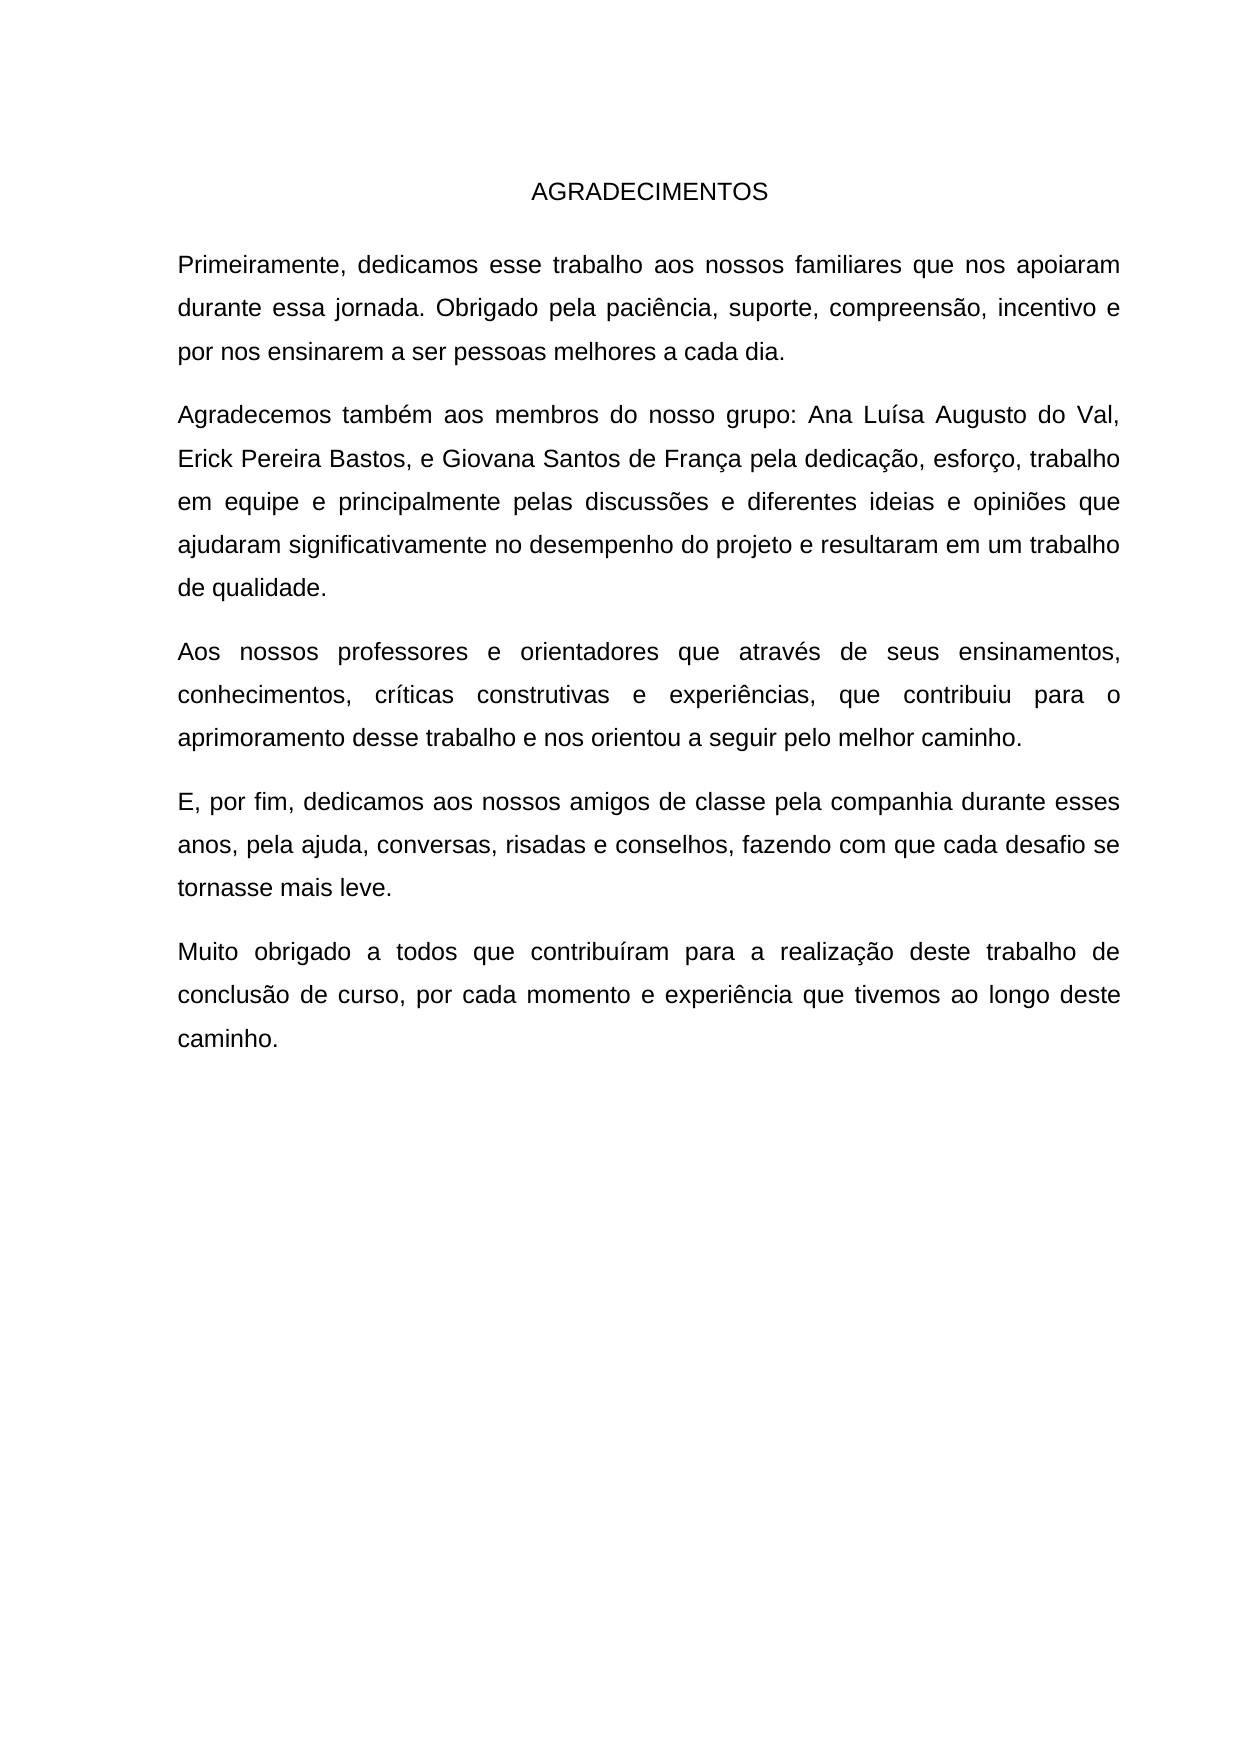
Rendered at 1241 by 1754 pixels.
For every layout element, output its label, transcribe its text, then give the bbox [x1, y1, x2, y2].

text Aos nossos professores e orientadores que através de seus ensinamentos, conhecimentos, críticas construtivas e experiências, que contribuiu para o aprimoramento desse trabalho e nos orientou a seguir pelo melhor caminho. [177, 637, 1122, 752]
text AGRADECIMENTOS [177, 177, 1122, 206]
text Agradecemos também aos membros do nosso grupo: Ana Luísa Augusto do Val, Erick Pereira Bastos, e Giovana Santos de França pela dedicação, esforço, trabalho em equipe e principalmente pelas discussões e diferentes ideias e opiniões que ajudaram significativamente no desempenho do projeto e resultaram em um trabalho de qualidade. [177, 401, 1122, 602]
text Muito obrigado a todos que contribuíram para a realização deste trabalho de conclusão de curso, por cada momento e experiência que tivemos ao longo deste caminho. [177, 937, 1122, 1052]
text E, por fim, dedicamos aos nossos amigos de classe pela companhia durante esses anos, pela ajuda, conversas, risadas e conselhos, fazendo com que cada desafio se tornasse mais leve. [177, 787, 1122, 902]
text Primeiramente, dedicamos esse trabalho aos nossos familiares que nos apoiaram durante essa jornada. Obrigado pela paciência, suporte, compreensão, incentivo e por nos ensinarem a ser pessoas melhores a cada dia. [177, 250, 1122, 365]
